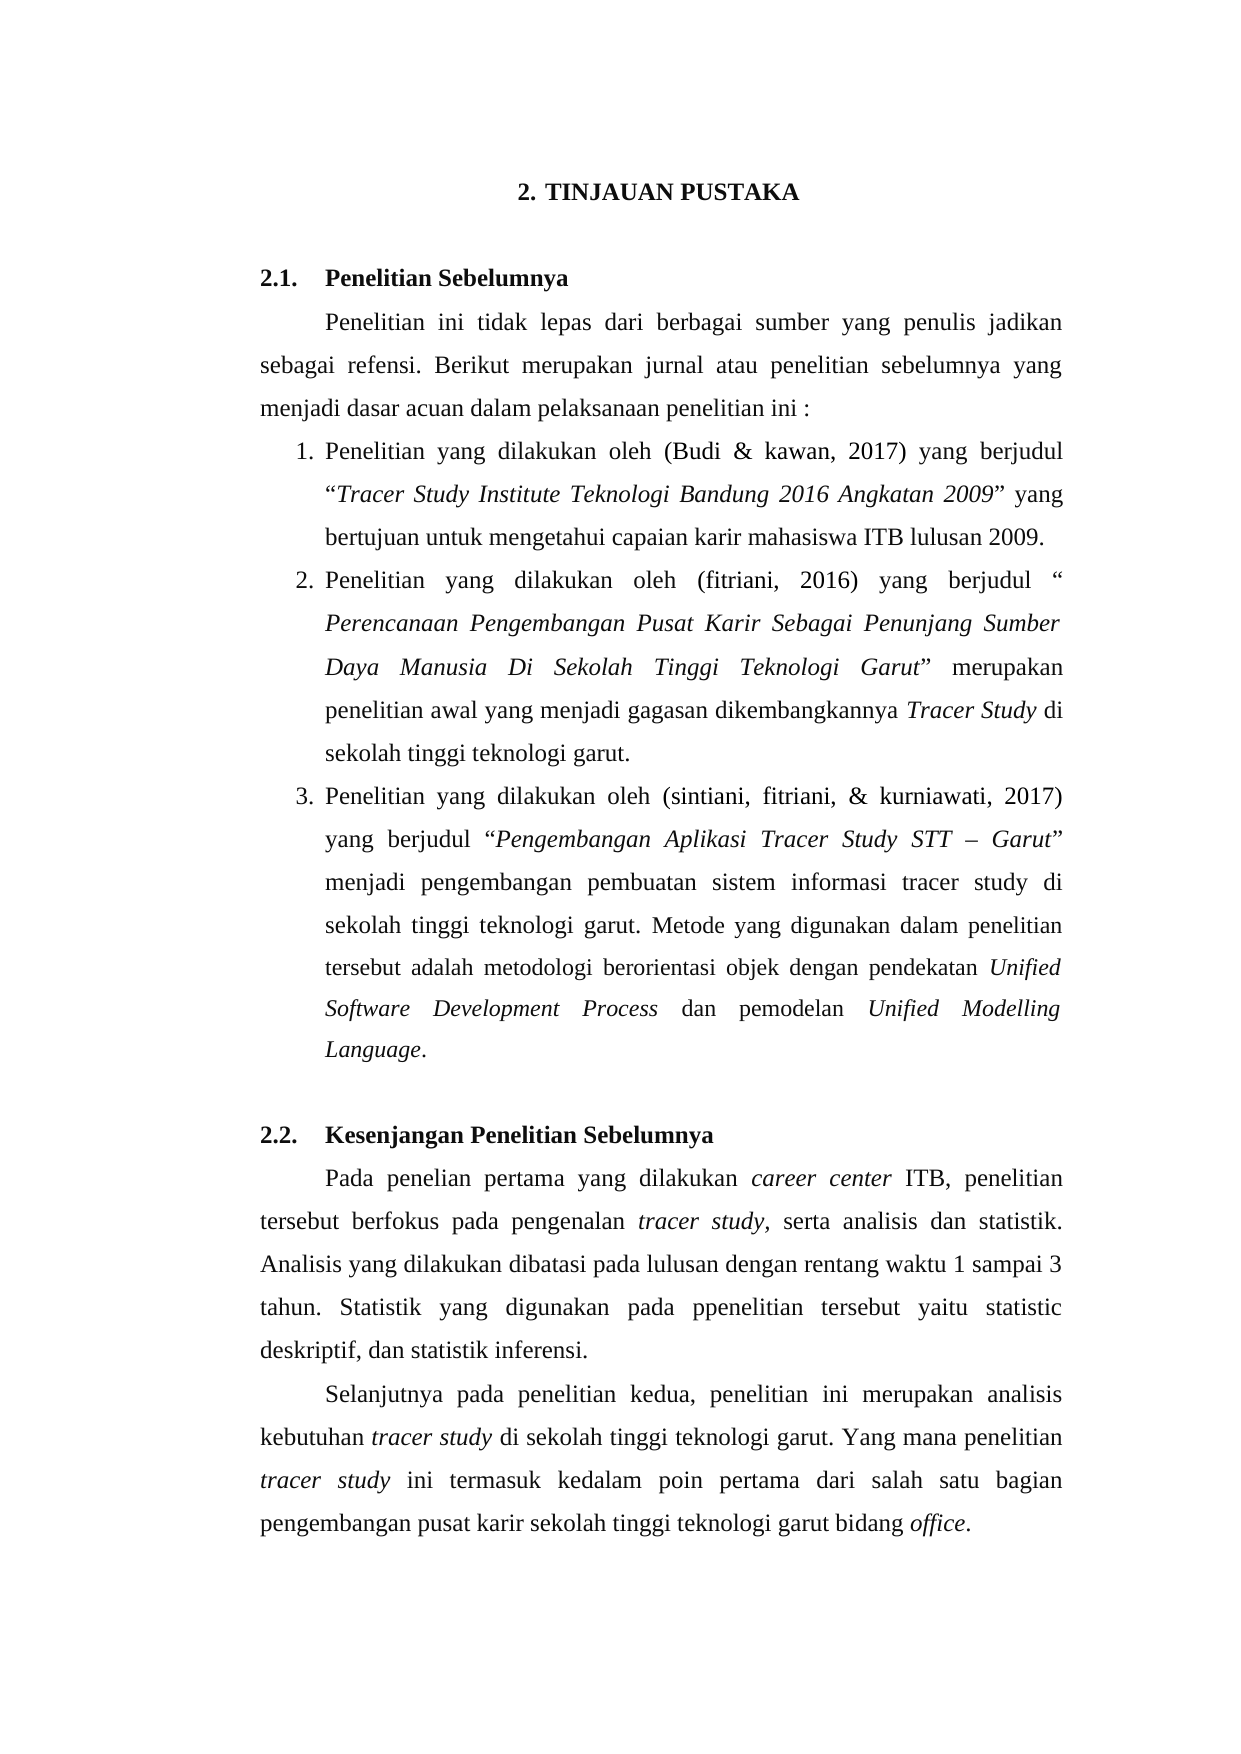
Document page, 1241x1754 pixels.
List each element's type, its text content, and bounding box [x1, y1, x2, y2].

text Pada penelian pertama yang dilakukan career center ITB, penelitian tersebut berfokus pada pengenalan tracer study, serta analisis dan statistik. Analisis yang dilakukan dibatasi pada lulusan dengan rentang waktu 1 sampai 3 tahun. Statistik yang digunakan pada ppenelitian tersebut yaitu statistic deskriptif, dan statistik inferensi. [260, 1163, 1063, 1364]
subtitle Kesenjangan Penelitian Sebelumnya [260, 1120, 1063, 1149]
subtitle Penelitian Sebelumnya [260, 263, 1063, 292]
subtitle TINJAUAN PUSTAKA [254, 177, 1063, 206]
list Penelitian yang dilakukan oleh yang berjudul “ Perencanaan Pengembangan Pusat Karir Sebagai Penunjang Sumber Daya Manusia Di Sekolah Tinggi Teknologi Garut” merupakan penelitian awal yang menjadi gagasan dikembangkannya Tracer Study di sekolah tinggi teknologi garut. [295, 565, 1063, 767]
text Selanjutnya pada penelitian kedua, penelitian ini merupakan analisis kebutuhan tracer study di sekolah tinggi teknologi garut. Yang mana penelitian tracer study ini termasuk kedalam poin pertama dari salah satu bagian pengembangan pusat karir sekolah tinggi teknologi garut bidang office. [260, 1379, 1063, 1537]
list Penelitian yang dilakukan oleh yang berjudul “Pengembangan Aplikasi Tracer Study STT – Garut” menjadi pengembangan pembuatan sistem informasi tracer study di sekolah tinggi teknologi garut. Metode yang digunakan dalam penelitian tersebut adalah metodologi berorientasi objek dengan pendekatan Unified Software Development Process dan pemodelan Unified Modelling Language. [295, 781, 1063, 1063]
list Penelitian yang dilakukan oleh yang berjudul “Tracer Study Institute Teknologi Bandung 2016 Angkatan 2009” yang bertujuan untuk mengetahui capaian karir mahasiswa ITB lulusan 2009. [295, 436, 1063, 551]
text Penelitian ini tidak lepas dari berbagai sumber yang penulis jadikan sebagai refensi. Berikut merupakan jurnal atau penelitian sebelumnya yang menjadi dasar acuan dalam pelaksanaan penelitian ini : [260, 307, 1063, 422]
